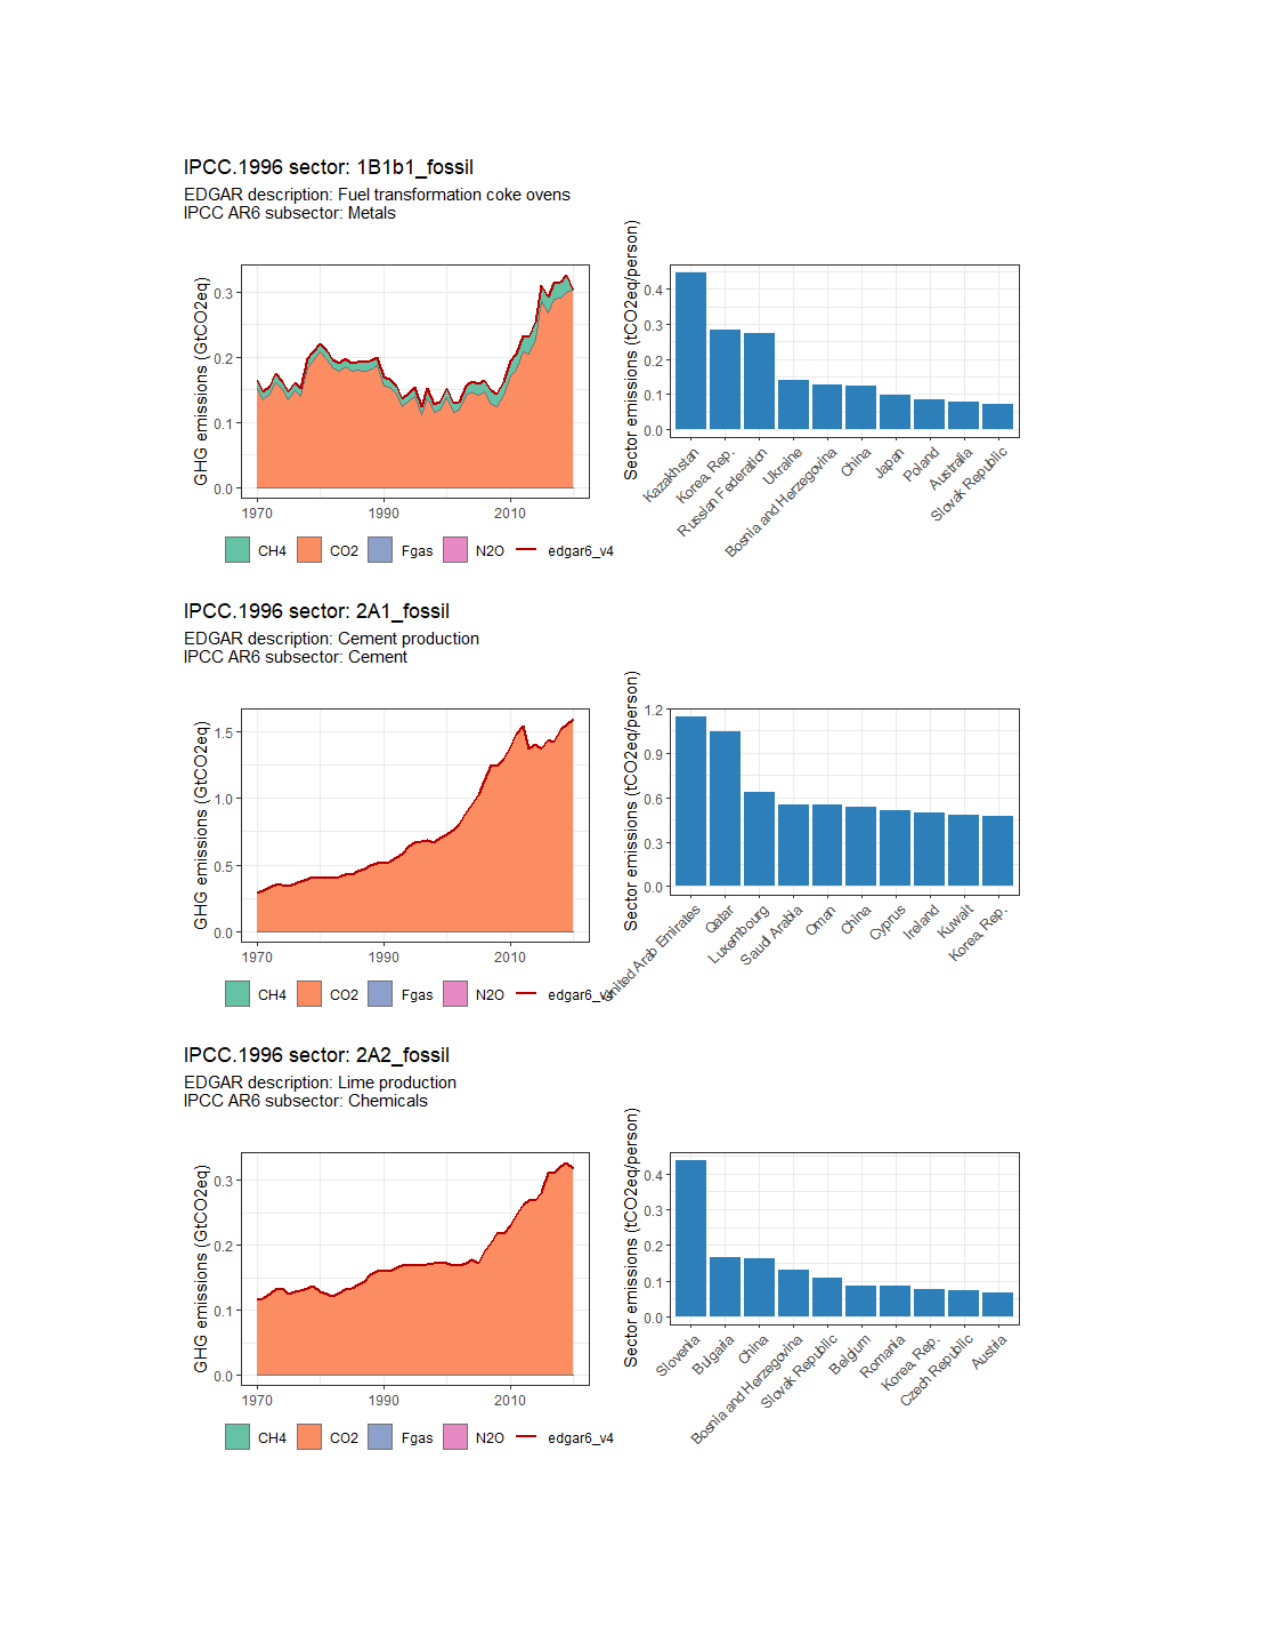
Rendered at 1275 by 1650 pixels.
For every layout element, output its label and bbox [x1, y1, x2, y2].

picture [168, 593, 1044, 1032]
picture [168, 1037, 1044, 1475]
picture [168, 150, 1044, 588]
